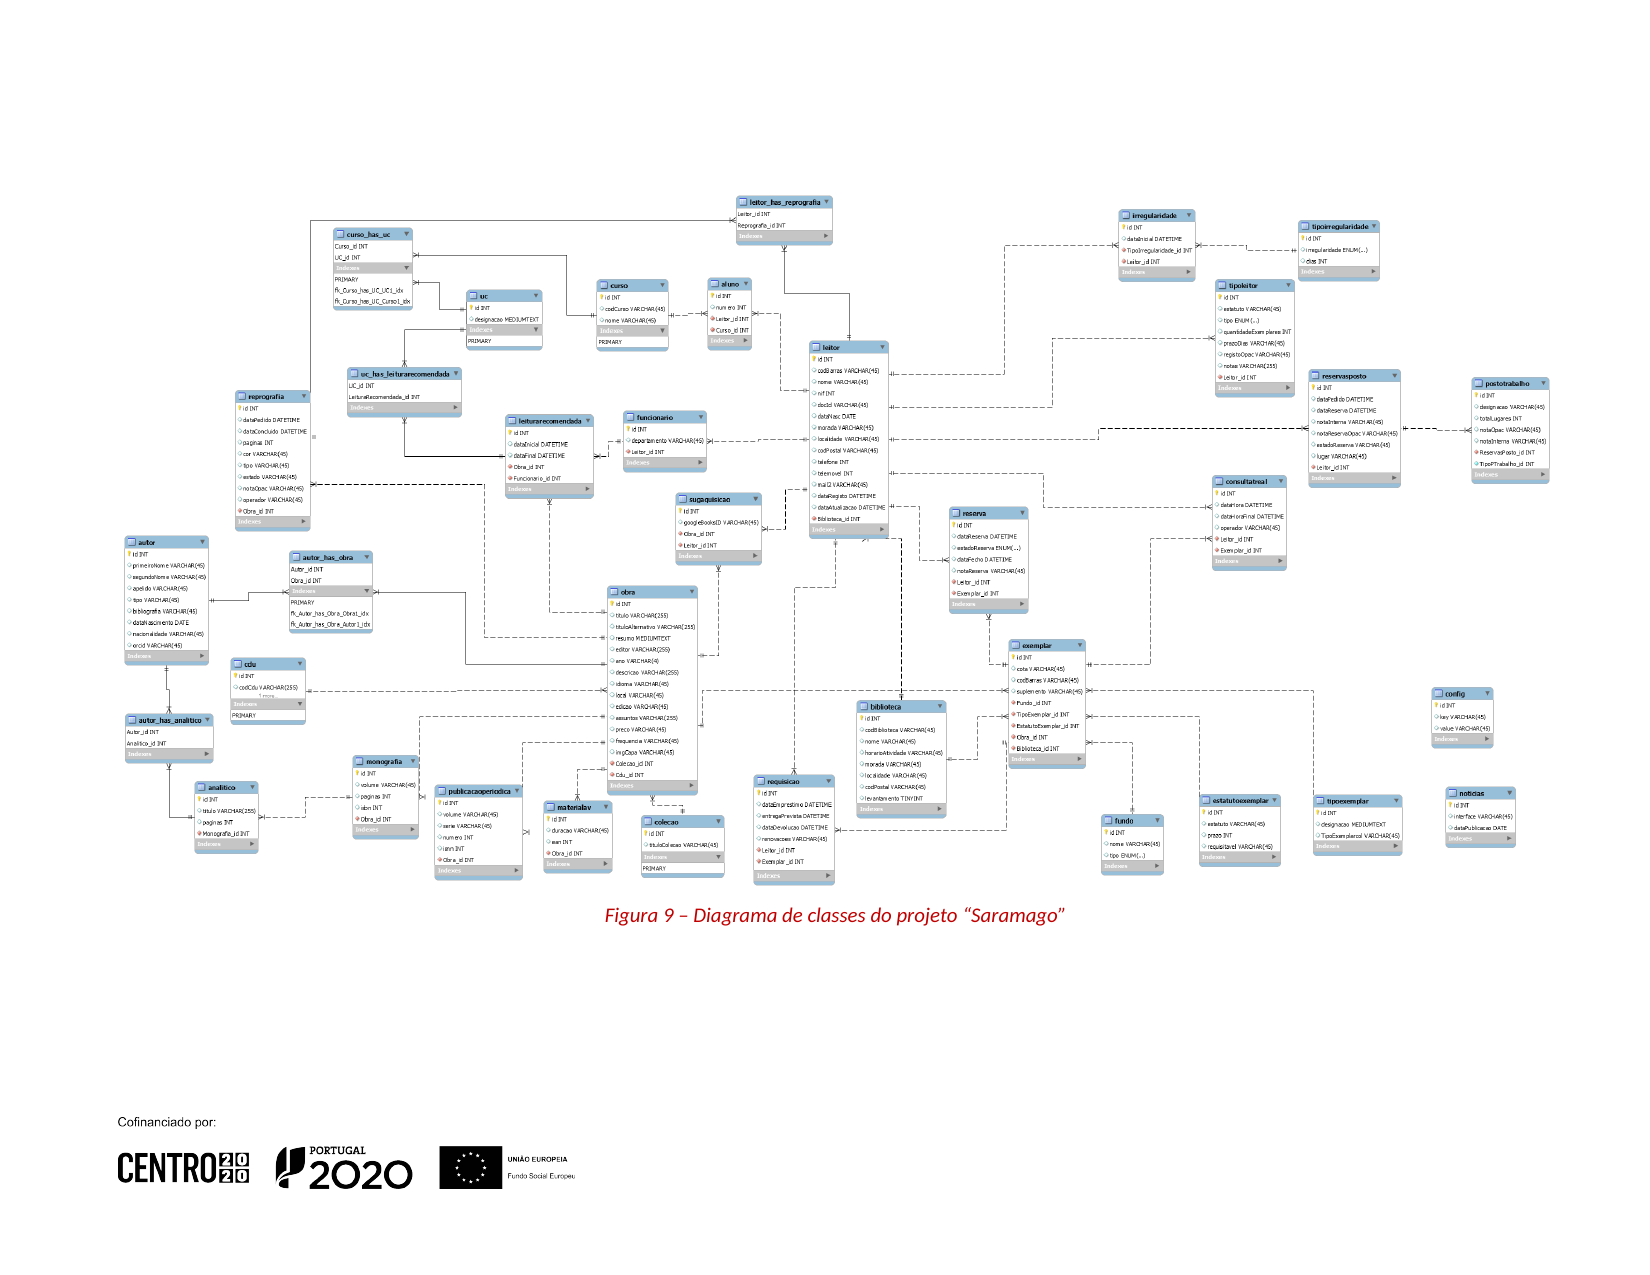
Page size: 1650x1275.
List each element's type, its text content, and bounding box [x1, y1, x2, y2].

picture [118, 1117, 575, 1189]
text Figura 9 – Diagrama de classes do projeto “Saramago” [118, 902, 1555, 928]
picture [119, 190, 1554, 890]
